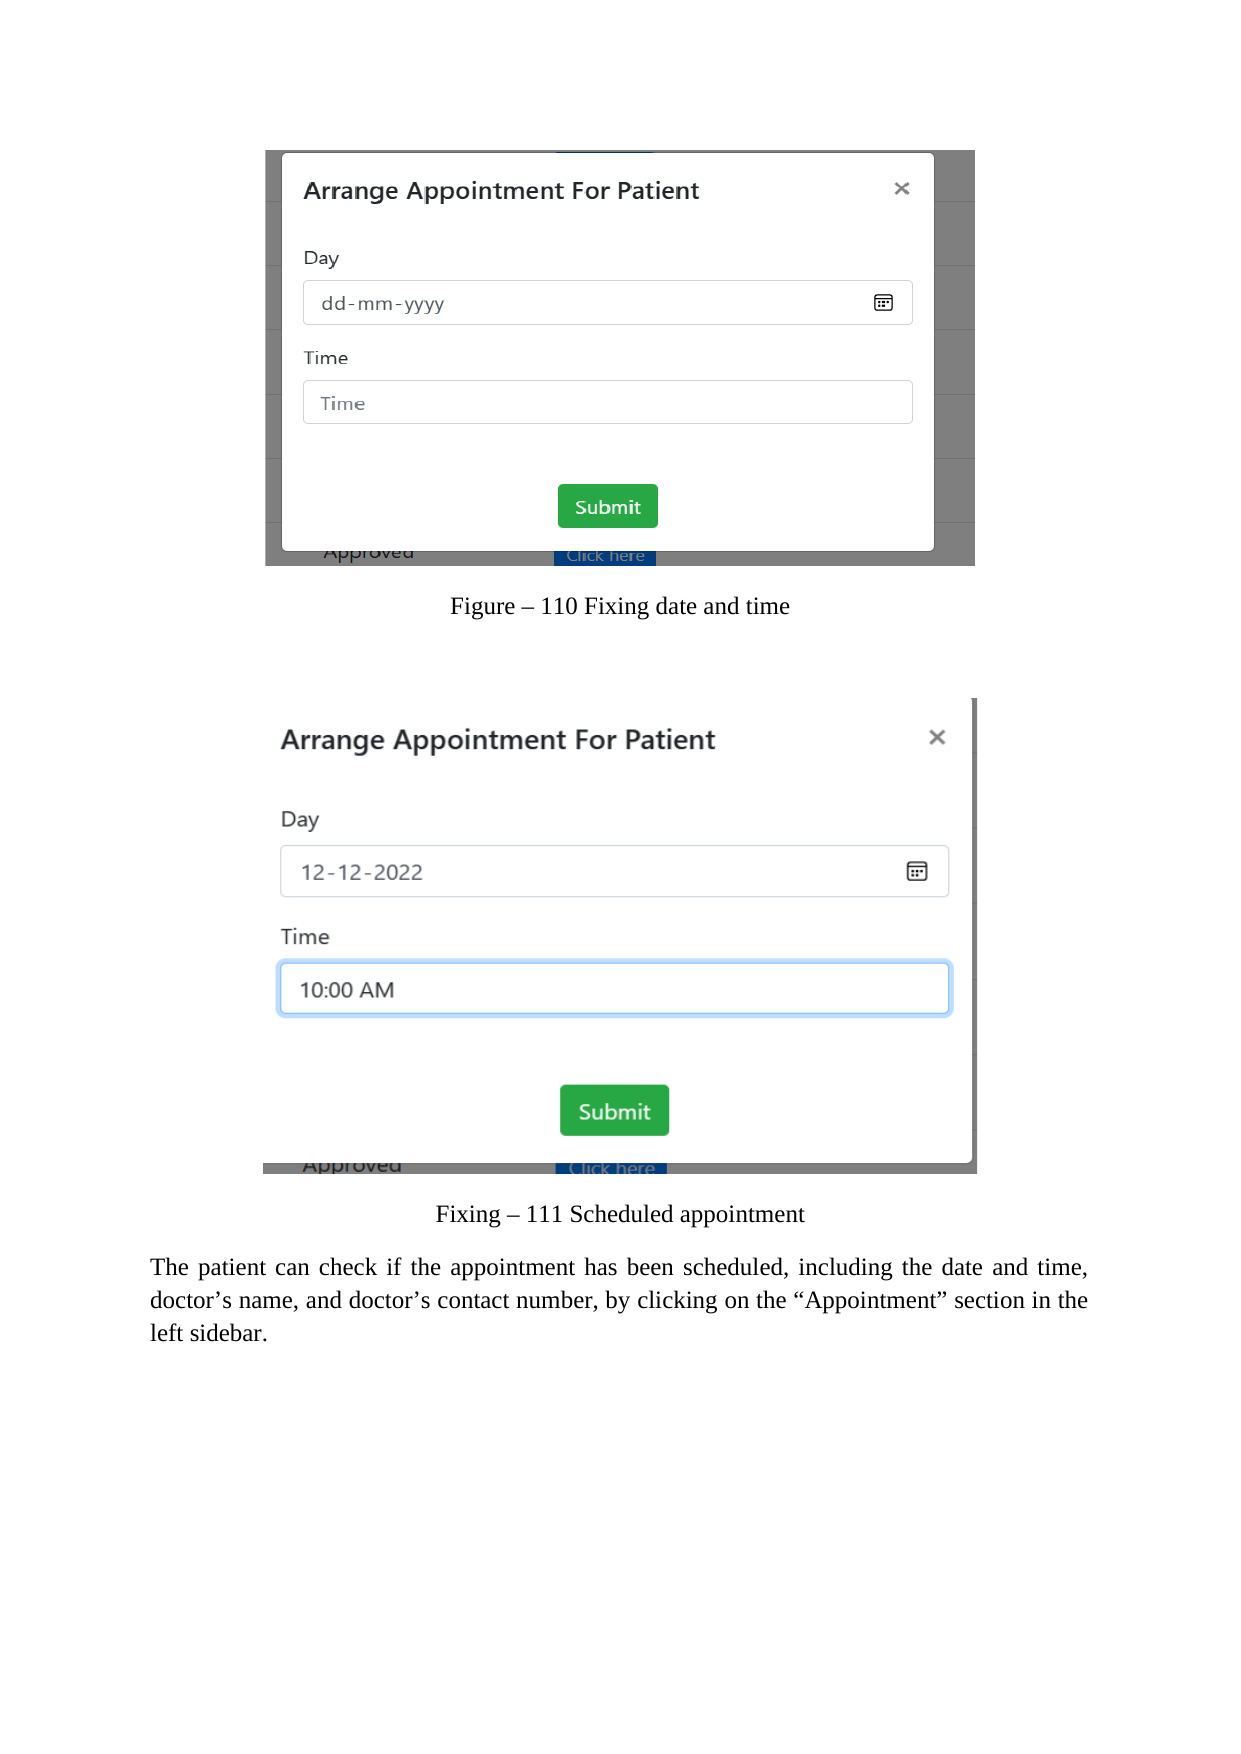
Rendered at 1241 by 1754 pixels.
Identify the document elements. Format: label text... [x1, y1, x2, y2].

text Fixing – 111 Scheduled appointment [150, 1199, 1090, 1227]
text Figure – 110 Fixing date and time [150, 591, 1090, 619]
picture [265, 150, 975, 566]
text The patient can check if the appointment has been scheduled, including the date and time, doctor’s name, and doctor’s contact number, by clicking on the “Appointment” section in the left sidebar. [150, 1252, 1090, 1347]
picture [263, 698, 978, 1174]
